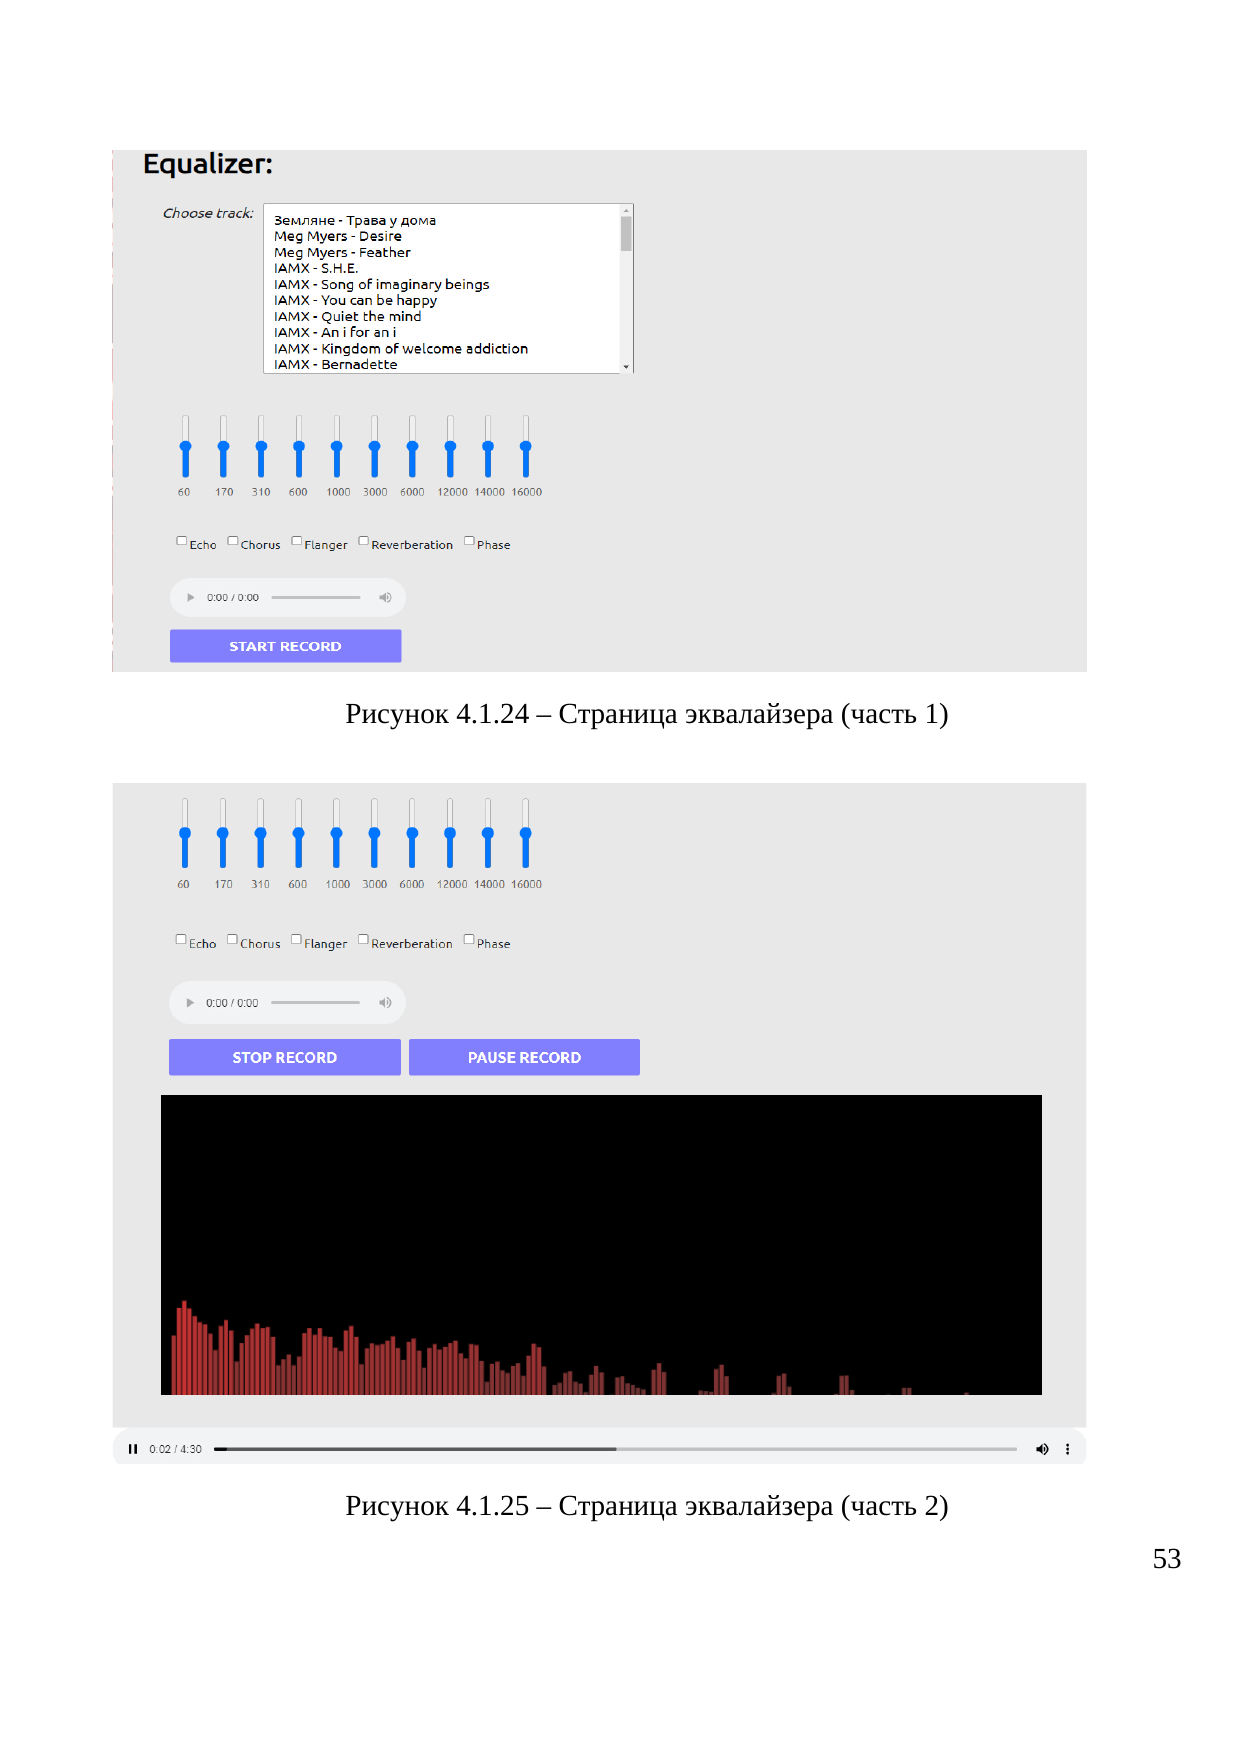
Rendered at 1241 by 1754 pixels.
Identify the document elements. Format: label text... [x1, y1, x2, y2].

picture [112, 783, 1087, 1464]
picture [112, 150, 1087, 672]
